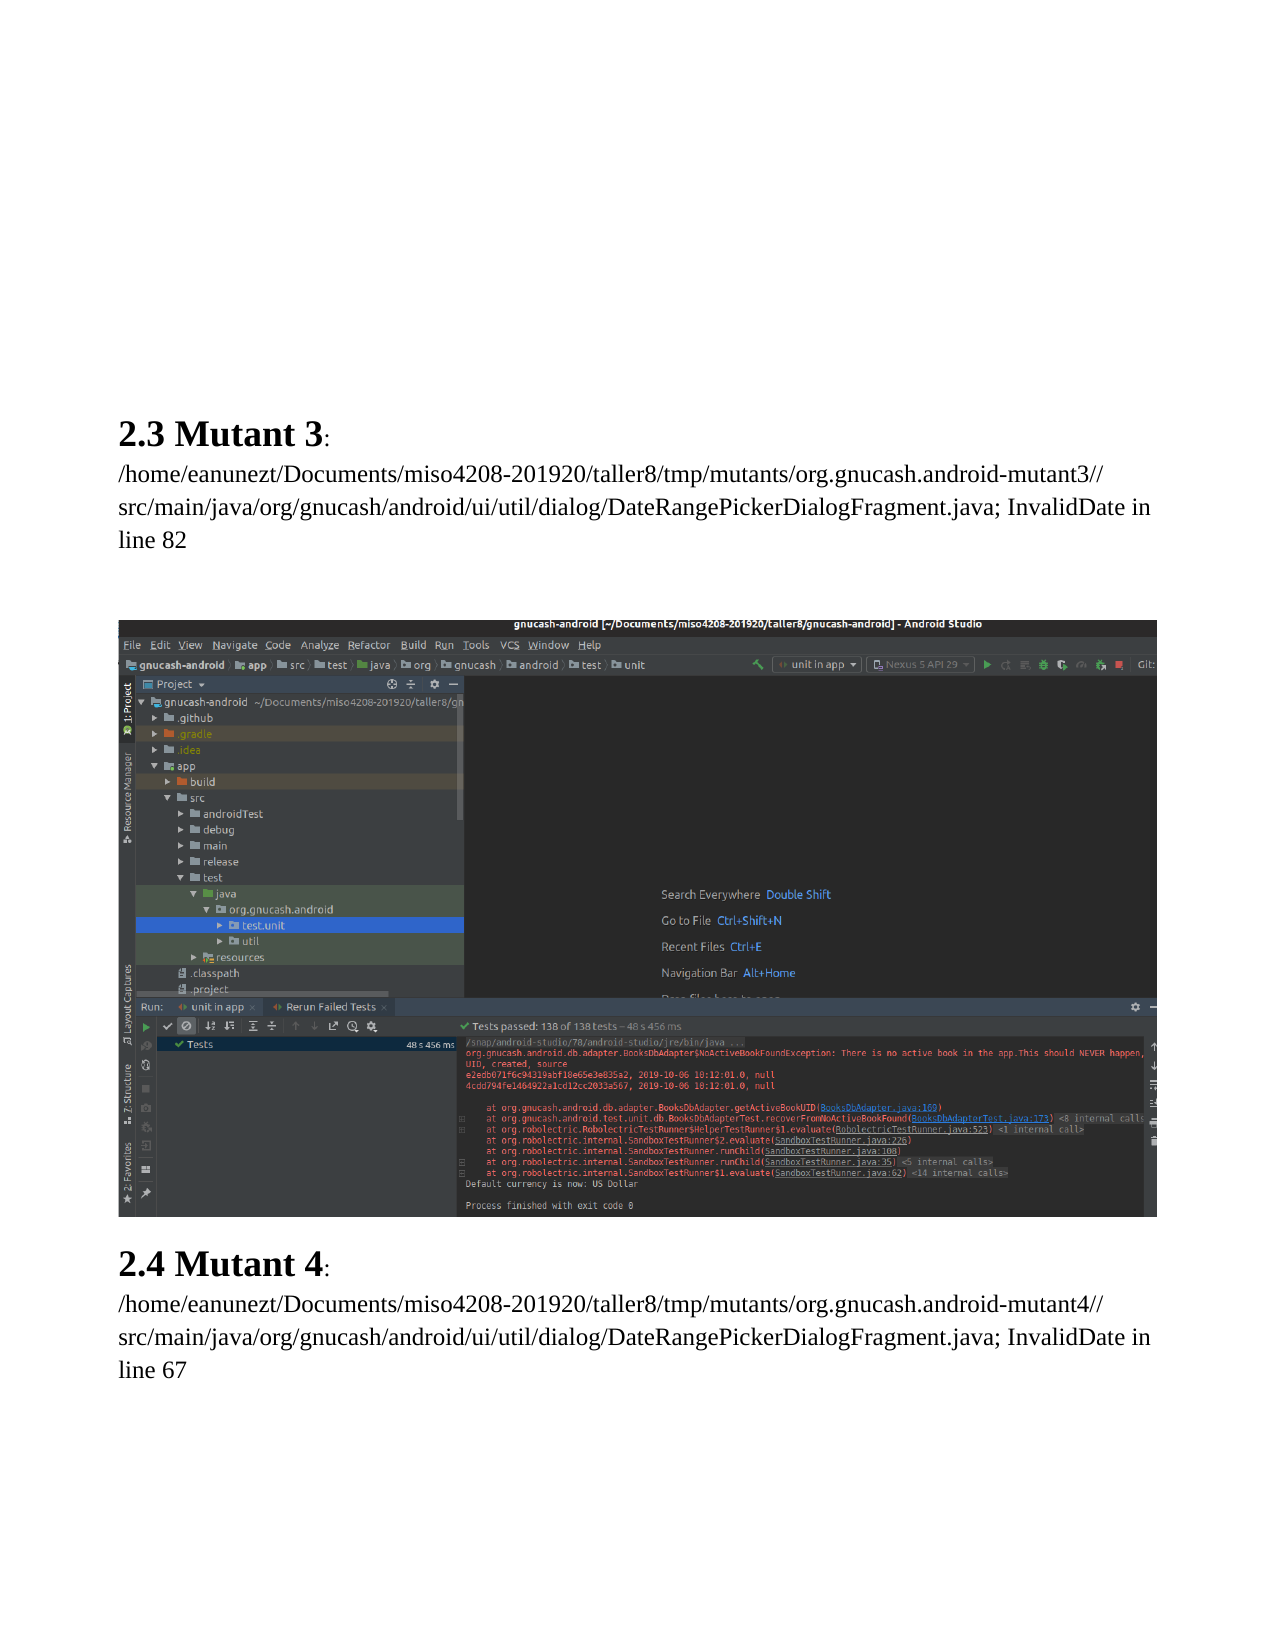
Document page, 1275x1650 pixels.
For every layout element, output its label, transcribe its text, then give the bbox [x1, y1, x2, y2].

picture [118, 620, 1157, 1217]
text 2.3 Mutant 3: /home/eanunezt/Documents/miso4208-201920/taller8/tmp/mutants/org.gnucash.android-mutant3//src/main/java/org/gnucash/android/ui/util/dialog/DateRangePickerDialogFragment.java; InvalidDate in line 82 [118, 412, 1157, 554]
text 2.4 Mutant 4: /home/eanunezt/Documents/miso4208-201920/taller8/tmp/mutants/org.gnucash.android-mutant4//src/main/java/org/gnucash/android/ui/util/dialog/DateRangePickerDialogFragment.java; InvalidDate in line 67 [118, 1217, 1157, 1384]
